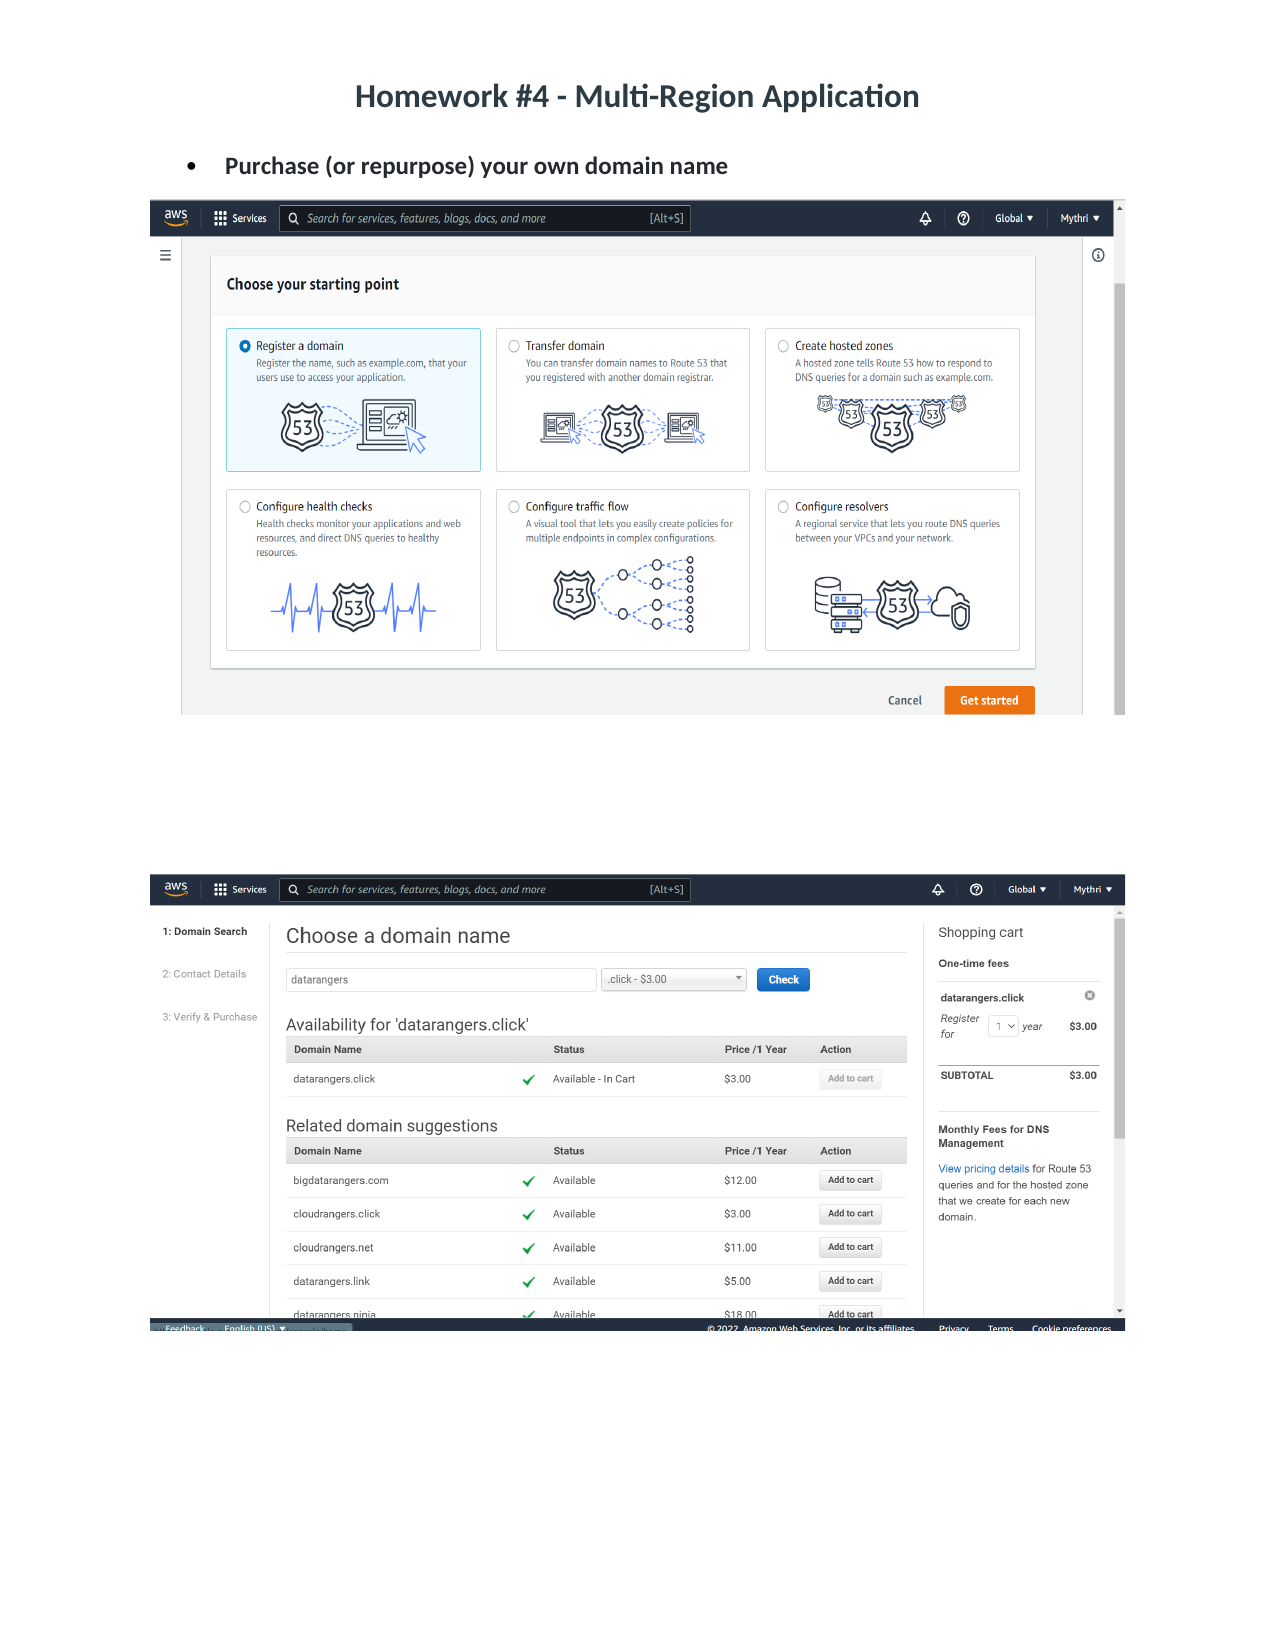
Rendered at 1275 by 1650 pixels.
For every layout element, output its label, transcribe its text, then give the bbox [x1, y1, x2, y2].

picture [150, 874, 1125, 1331]
list Purchase (or repurpose) your own domain name [187, 150, 1125, 181]
picture [150, 199, 1125, 715]
